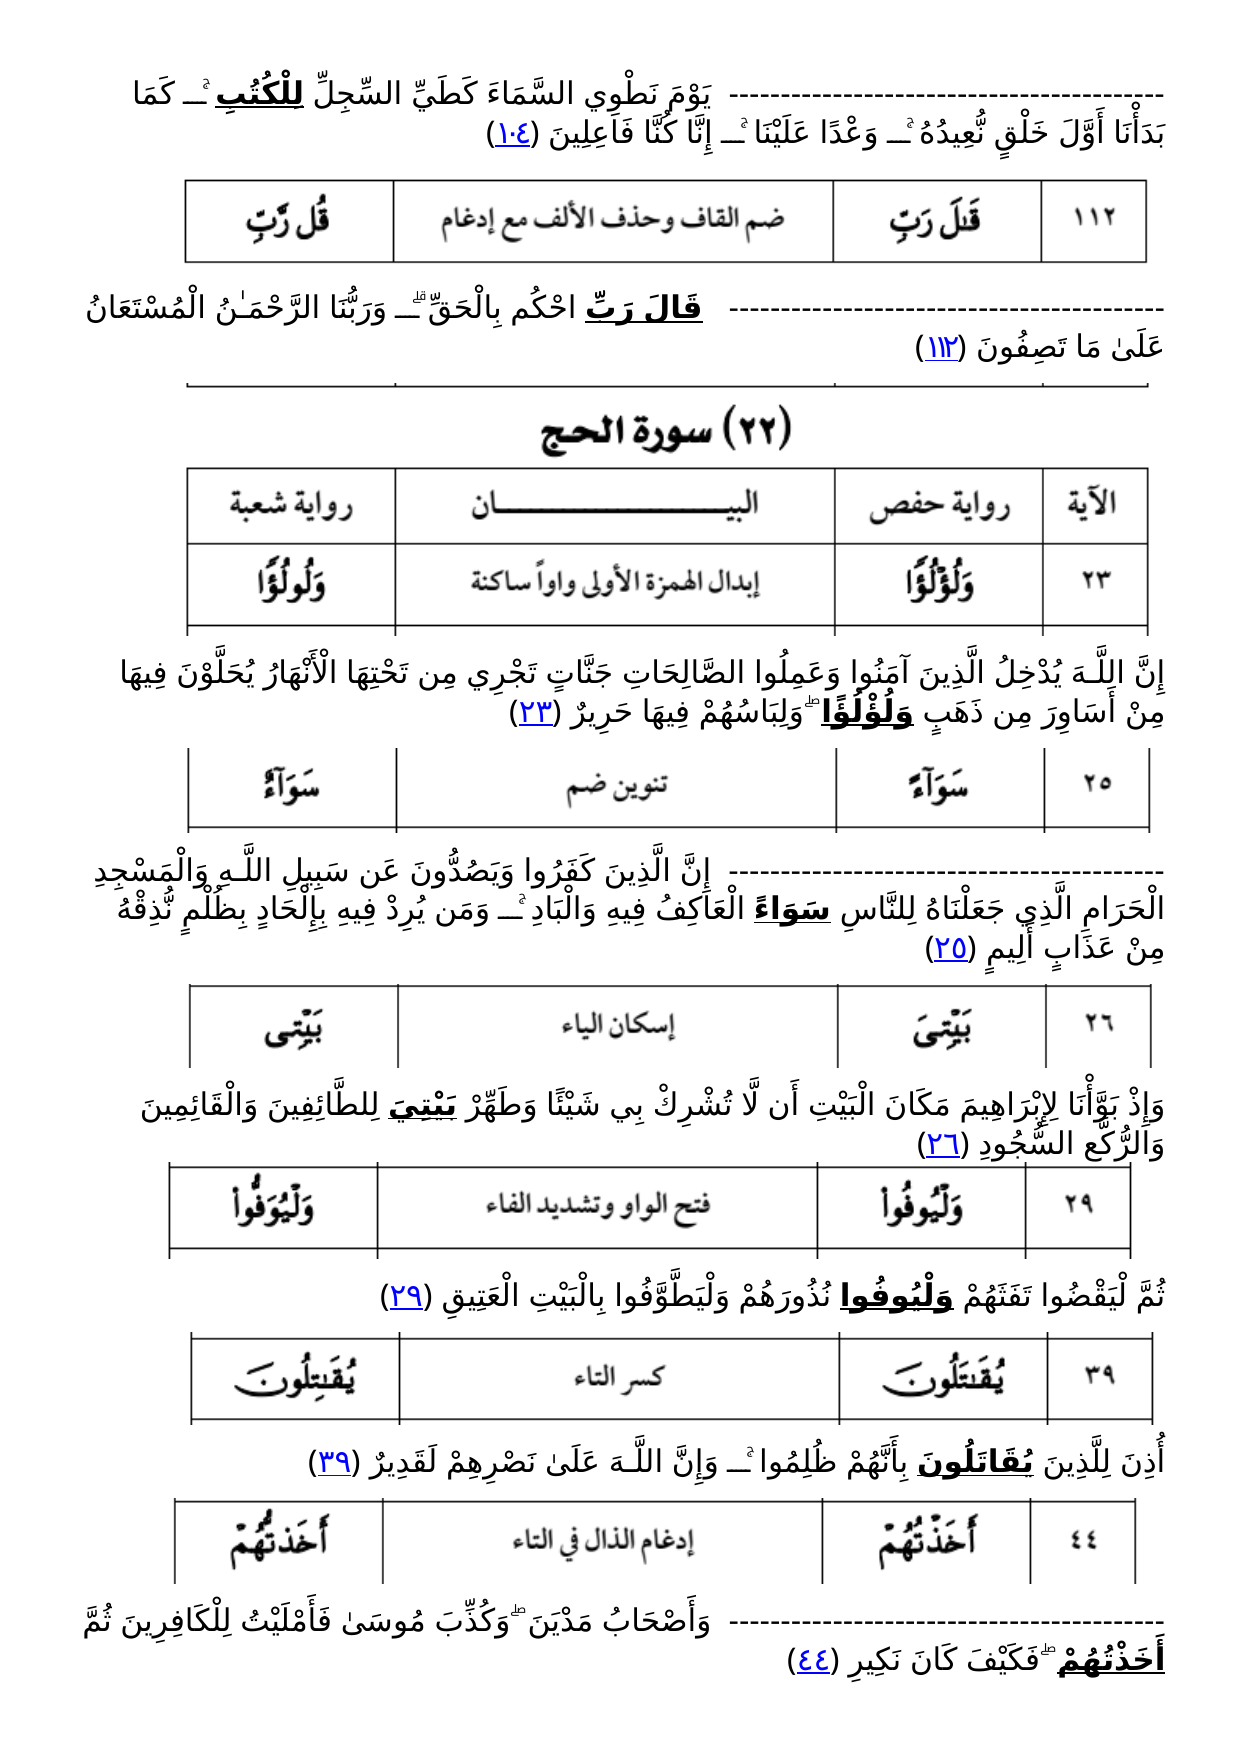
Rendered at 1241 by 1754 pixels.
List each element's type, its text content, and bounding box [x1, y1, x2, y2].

text ثُمَّ لْيَقْضُوا تَفَثَهُمْ وَلْيُوفُوا نُذُورَهُمْ وَلْيَطَّوَّفُوا بِالْبَيْتِ الْعَتِيقِ ﴿٢٩﴾ [75, 1277, 1165, 1313]
text ------------------------------------------ يَوْمَ نَطْوِي السَّمَاءَ كَطَيِّ السِّجِلِّ لِلْكُتُبِ ۚ كَمَا بَدَأْنَا أَوَّلَ خَلْقٍ نُّعِيدُهُ ۚ وَعْدًا عَلَيْنَا ۚ إِنَّا كُنَّا فَاعِلِينَ ﴿١٠٤﴾ [75, 75, 1165, 150]
picture [183, 1332, 1165, 1425]
text ------------------------------------------ إِنَّ الَّذِينَ كَفَرُوا وَيَصُدُّونَ عَن سَبِيلِ اللَّـهِ وَالْمَسْجِدِ الْحَرَامِ الَّذِي جَعَلْنَاهُ لِلنَّاسِ سَوَاءً الْعَاكِفُ فِيهِ وَالْبَادِ ۚ وَمَن يُرِدْ فِيهِ بِإِلْحَادٍ بِظُلْمٍ نُّذِقْهُ مِنْ عَذَابٍ أَلِيمٍ ﴿٢٥﴾ [75, 852, 1165, 965]
picture [180, 748, 1165, 833]
picture [147, 1162, 1165, 1259]
picture [165, 1498, 1165, 1584]
picture [180, 984, 1165, 1068]
text أُذِنَ لِلَّذِينَ يُقَاتَلُونَ بِأَنَّهُمْ ظُلِمُوا ۚ وَإِنَّ اللَّـهَ عَلَىٰ نَصْرِهِمْ لَقَدِيرٌ ﴿٣٩﴾ [75, 1443, 1165, 1479]
text ------------------------------------------ وَأَصْحَابُ مَدْيَنَ ۖ وَكُذِّبَ مُوسَىٰ فَأَمْلَيْتُ لِلْكَافِرِينَ ثُمَّ أَخَذْتُهُمْ ۖ فَكَيْفَ كَانَ نَكِيرِ ﴿٤٤﴾ [75, 1602, 1165, 1677]
picture [174, 169, 1165, 271]
text ------------------------------------------ قَالَ رَبِّ احْكُم بِالْحَقِّ ۗ وَرَبُّنَا الرَّحْمَـٰنُ الْمُسْتَعَانُ عَلَىٰ مَا تَصِفُونَ ﴿١١٢﴾ [75, 289, 1165, 364]
text إِنَّ اللَّـهَ يُدْخِلُ الَّذِينَ آمَنُوا وَعَمِلُوا الصَّالِحَاتِ جَنَّاتٍ تَجْرِي مِن تَحْتِهَا الْأَنْهَارُ يُحَلَّوْنَ فِيهَا مِنْ أَسَاوِرَ مِن ذَهَبٍ وَلُؤْلُؤًا ۖ وَلِبَاسُهُمْ فِيهَا حَرِيرٌ ﴿٢٣﴾ [75, 654, 1165, 729]
picture [179, 383, 1165, 636]
